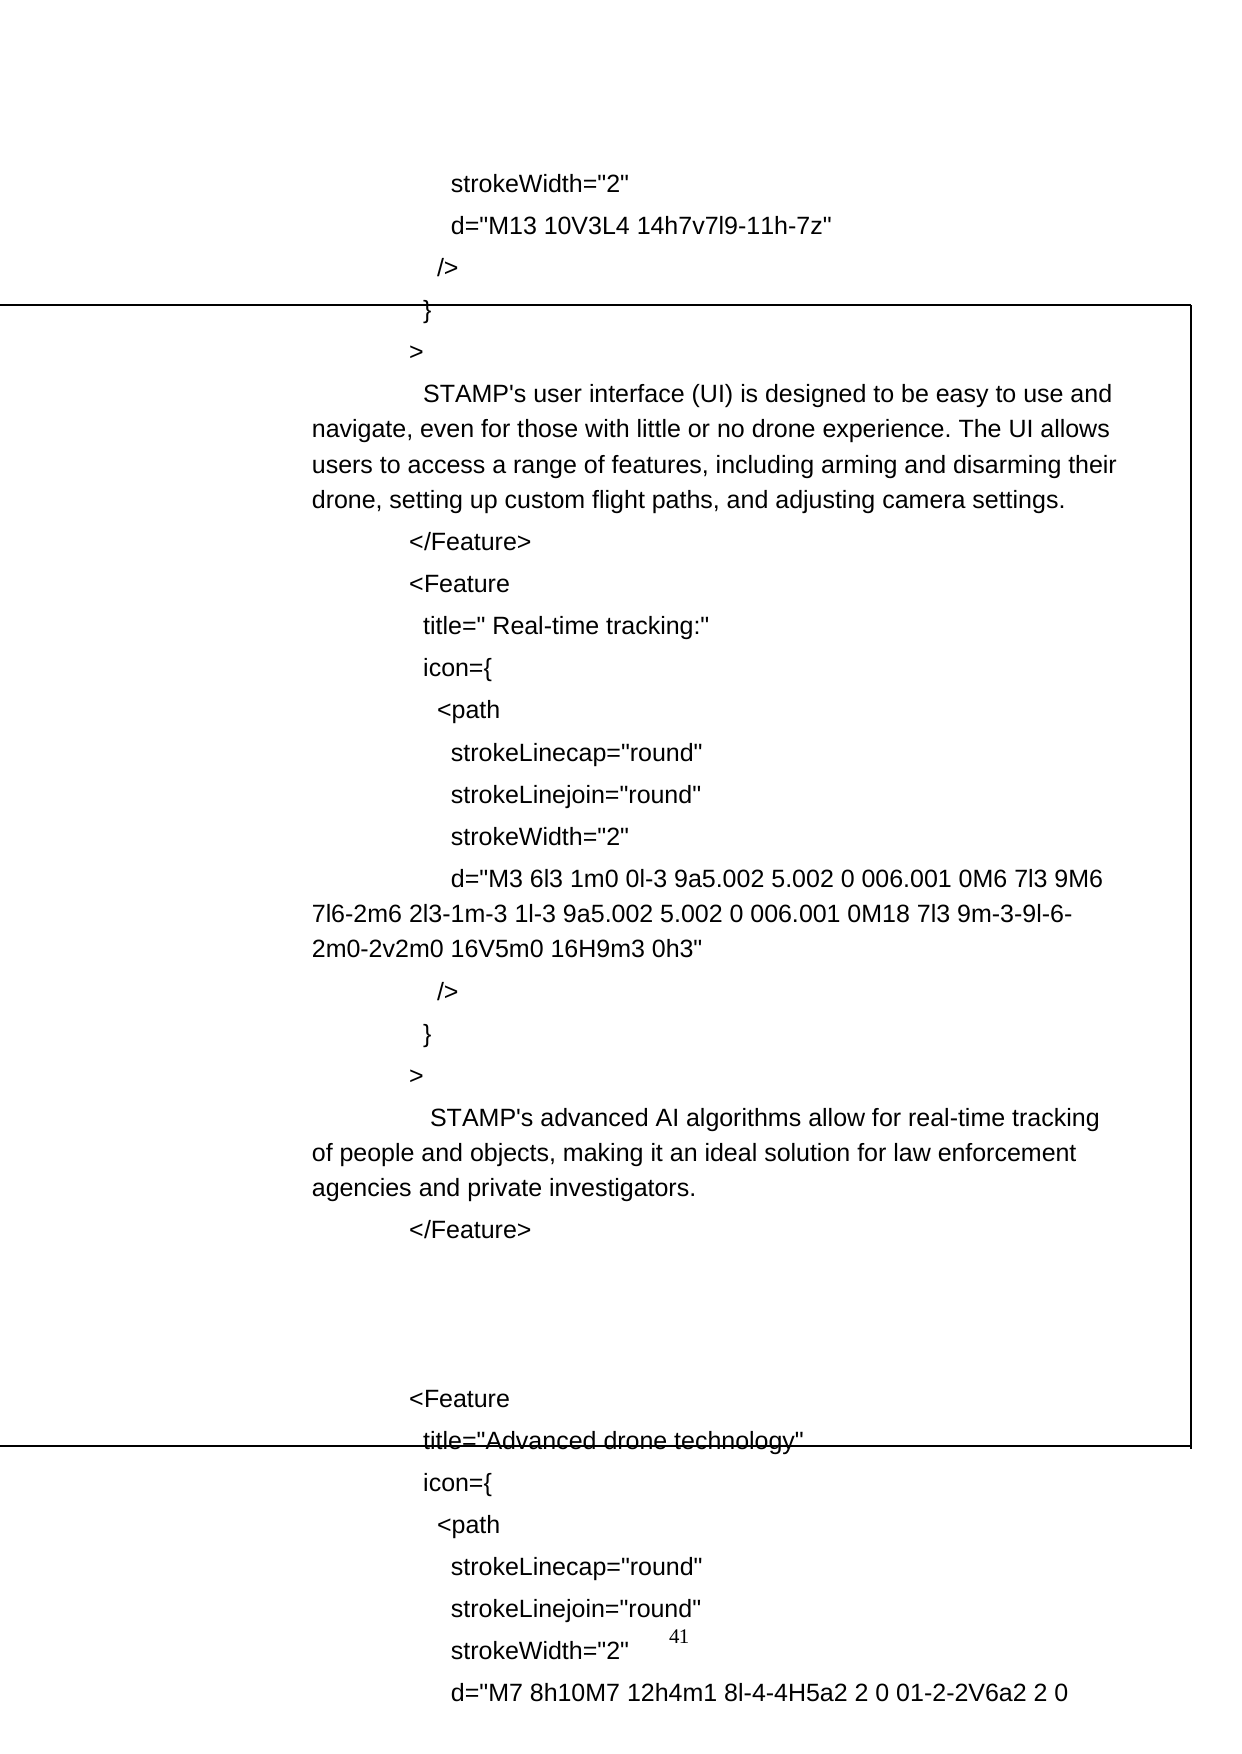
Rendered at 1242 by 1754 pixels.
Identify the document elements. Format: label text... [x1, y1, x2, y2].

text d="M3 6l3 1m0 0l-3 9a5.002 5.002 0 006.001 0M6 7l3 9M6 7l6-2m6 2l3-1m-3 1l-3 9a5.002 5.002 0 006.001 0M18 7l3 9m-3-9l-6-2m0-2v2m0 16V5m0 16H9m3 0h3" [312, 864, 1123, 963]
text strokeLinecap="round" [312, 738, 1123, 766]
text <Feature [312, 1384, 1123, 1413]
text strokeWidth="2" [312, 169, 1123, 197]
text <Feature [312, 569, 1123, 598]
text </Feature> [312, 527, 1123, 556]
text } [312, 1019, 1123, 1047]
text strokeLinecap="round" [312, 1552, 1123, 1581]
text strokeLinejoin="round" [312, 1594, 1123, 1623]
text strokeWidth="2" [312, 1636, 1123, 1665]
text </Feature> [312, 1216, 1123, 1244]
text } [312, 295, 1123, 324]
text STAMP's user interface (UI) is designed to be easy to use and navigate, even for those with little or no drone experience. The UI allows users to access a range of features, including arming and disarming their drone, setting up custom flight paths, and adjusting camera settings. [312, 379, 1123, 514]
text > [312, 1061, 1123, 1089]
text icon={ [312, 1468, 1123, 1497]
text d="M13 10V3L4 14h7v7l9-11h-7z" [312, 211, 1123, 239]
text strokeWidth="2" [312, 822, 1123, 851]
text /> [312, 977, 1123, 1005]
text icon={ [312, 653, 1123, 682]
text strokeLinejoin="round" [312, 780, 1123, 808]
text <path [312, 1510, 1123, 1539]
text > [312, 337, 1123, 366]
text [312, 1678, 1123, 1707]
text <path [312, 696, 1123, 724]
text title="Advanced drone technology" [312, 1426, 1123, 1455]
text title=" Real-time tracking:" [312, 611, 1123, 640]
text /> [312, 253, 1123, 282]
text STAMP's advanced AI algorithms allow for real-time tracking of people and objects, making it an ideal solution for law enforcement agencies and private investigators. [312, 1103, 1123, 1202]
